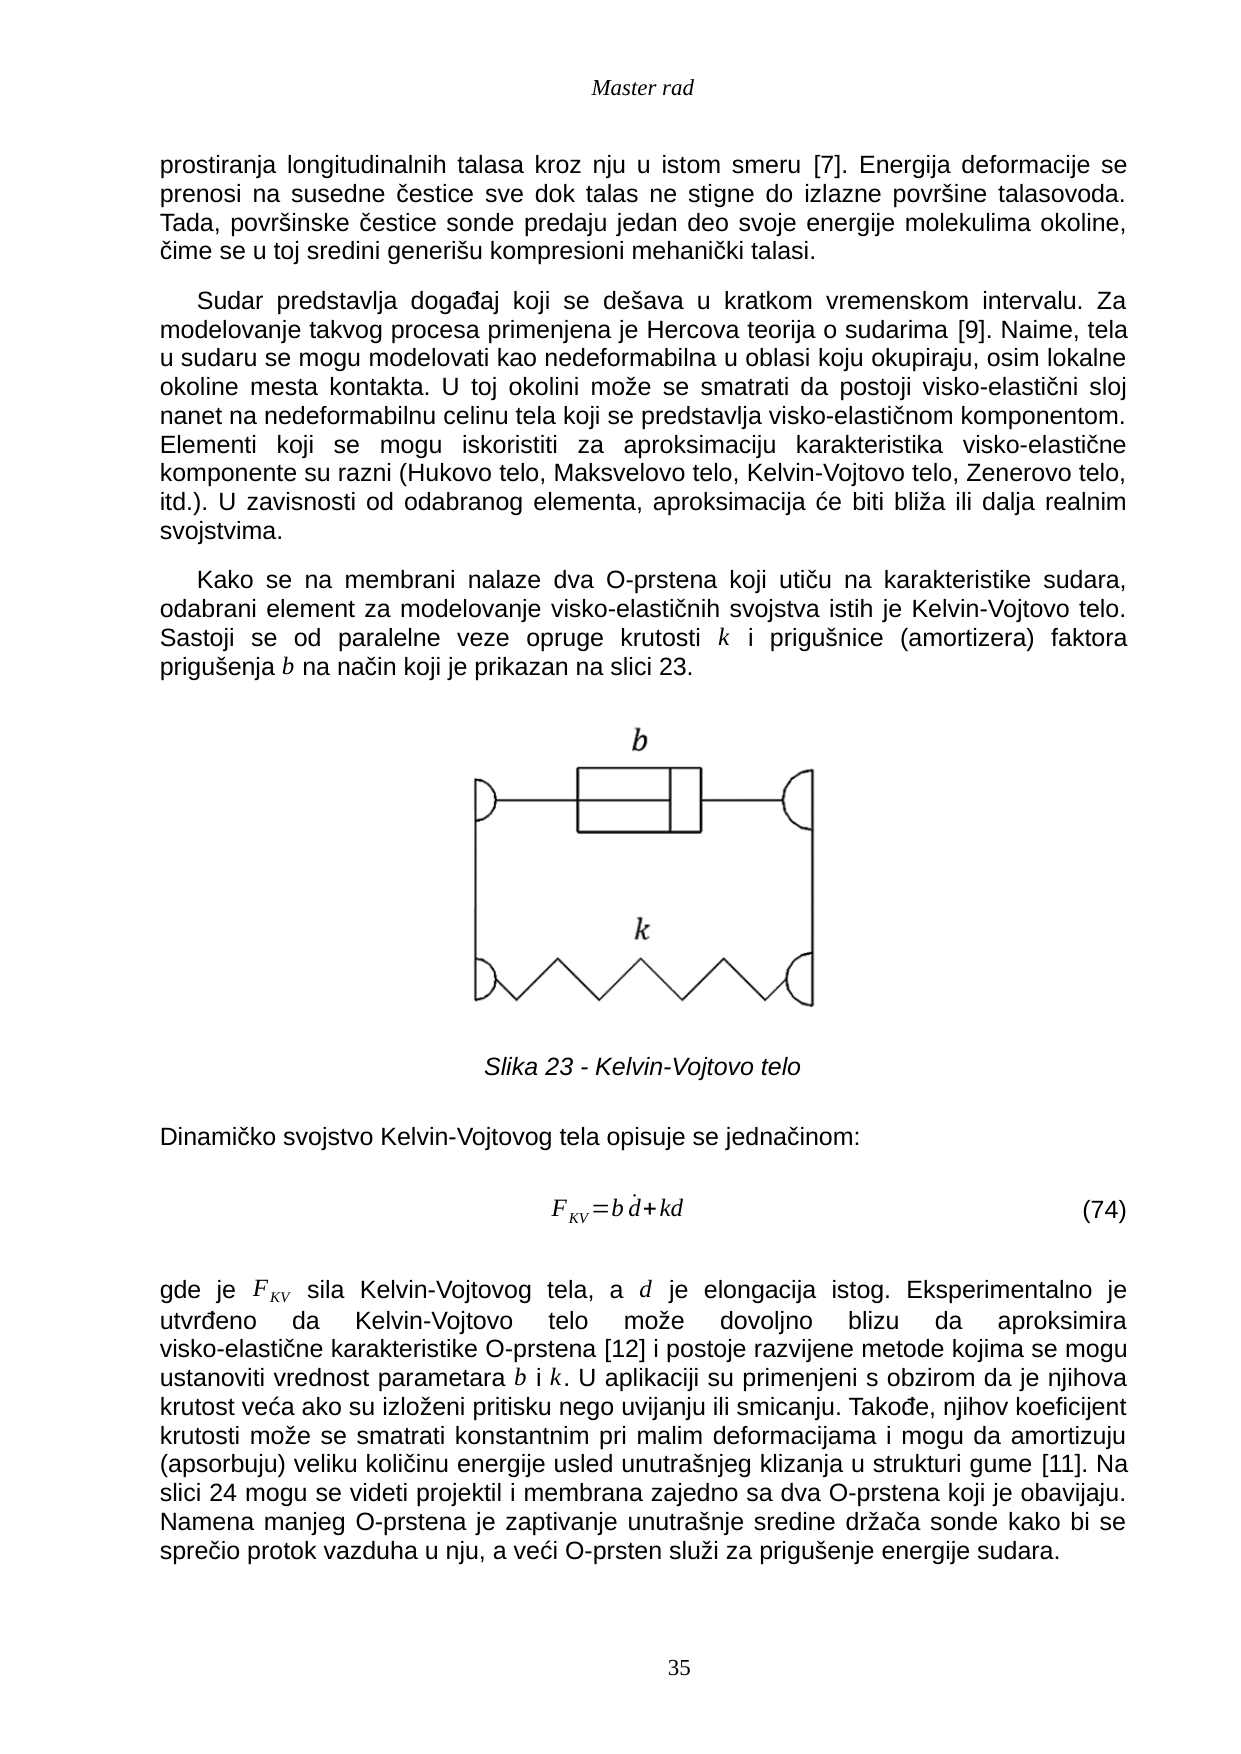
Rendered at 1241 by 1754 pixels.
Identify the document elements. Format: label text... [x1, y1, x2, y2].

text Slika 23 - Kelvin-Vojtovo telo [159, 1052, 1128, 1081]
picture [466, 722, 822, 1011]
text Kako se na membrani nalaze dva O-prstena koji utiču na karakteristike sudara, odabrani element za modelovanje visko-elastičnih svojstva istih je Kelvin-Vojtovo telo. Sastoji se od paralelne veze opruge krutosti i prigušnice (amortizera) faktora prigušenja na način koji je prikazan na slici 23. [159, 565, 1128, 680]
text Sudar predstavlja događaj koji se dešava u kratkom vremenskom intervalu. Za modelovanje takvog procesa primenjena je Hercova teorija o sudarima [9]. Naime, tela u sudaru se mogu modelovati kao nedeformabilna u oblasi koju okupiraju, osim lokalne okoline mesta kontakta. U toj okolini može se smatrati da postoji visko-elastični sloj nanet na nedeformabilnu celinu tela koji se predstavlja visko-elastičnom komponentom. Elementi koji se mogu iskoristiti za aproksimaciju karakteristika visko-elastične komponente su razni (Hukovo telo, Maksvelovo telo, Kelvin-Vojtovo telo, Zenerovo telo, itd.). U zavisnosti od odabranog elementa, aproksimacija će biti bliža ili dalja realnim svojstvima. [159, 286, 1128, 544]
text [159, 150, 1128, 265]
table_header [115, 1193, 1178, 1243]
text gde je sila Kelvin-Vojtovog tela, a je elongacija istog. Eksperimentalno je utvrđeno da Kelvin-Vojtovo telo može dovoljno blizu da aproksimira visko-elastične karakteristike O-prstena [12] i postoje razvijene metode kojima se mogu ustanoviti vrednost parametara i . U aplikaciji su primenjeni s obzirom da je njihova krutost veća ako su izloženi pritisku nego uvijanju ili smicanju. Takođe, njihov koeficijent krutosti može se smatrati konstantnim pri malim deformacijama i mogu da amortizuju (apsorbuju) veliku količinu energije usled unutrašnjeg klizanja u strukturi gume [11]. Na slici 24 mogu se videti projektil i membrana zajedno sa dva O-prstena koji je obavijaju. Namena manjeg O-prstena je zaptivanje unutrašnje sredine držača sonde kako bi se sprečio protok vazduha u nju, a veći O-prsten služi za prigušenje energije sudara. [159, 1274, 1128, 1564]
text Dinamičko svojstvo Kelvin-Vojtovog tela opisuje se jednačinom: [159, 1122, 1128, 1151]
